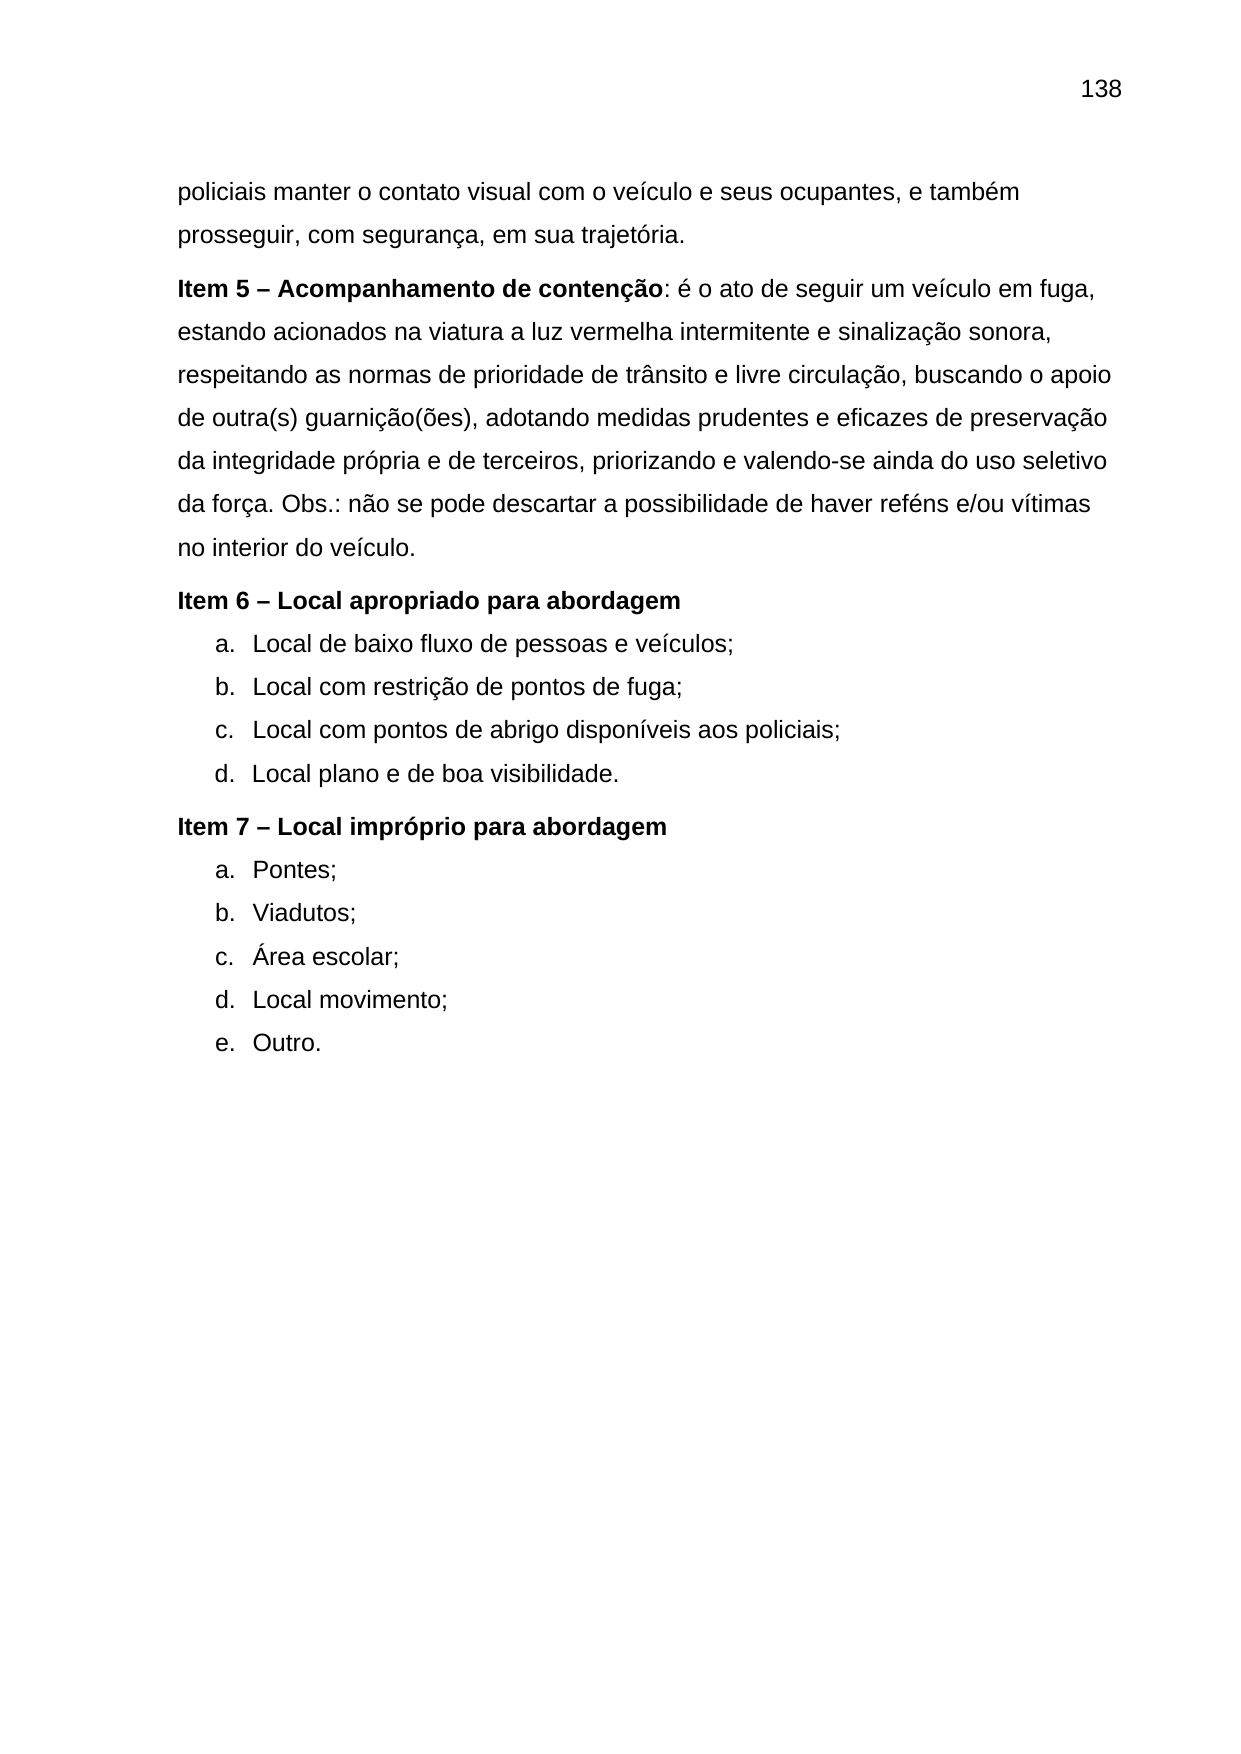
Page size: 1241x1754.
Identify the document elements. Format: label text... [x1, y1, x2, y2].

list Outro. [215, 1028, 1122, 1057]
list Local plano e de boa visibilidade. [214, 759, 1122, 787]
text Item 6 – Local apropriado para abordagem [177, 586, 1122, 615]
list Pontes; [215, 855, 1122, 884]
text Item 7 – Local impróprio para abordagem [177, 812, 1122, 841]
list Local movimento; [215, 985, 1122, 1013]
list Local com pontos de abrigo disponíveis aos policiais; [215, 716, 1122, 744]
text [177, 177, 1122, 249]
text Item 5 – Acompanhamento de contenção: é o ato de seguir um veículo em fuga, estando acionados na viatura a luz vermelha intermitente e sinalização sonora, respeitando as normas de prioridade de trânsito e livre circulação, buscando o apoio de outra(s) guarnição(ões), adotando medidas prudentes e eficazes de preservação da integridade própria e de terceiros, priorizando e valendo-se ainda do uso seletivo da força. Obs.: não se pode descartar a possibilidade de haver reféns e/ou vítimas no interior do veículo. [177, 274, 1122, 561]
list Local com restrição de pontos de fuga; [215, 672, 1122, 701]
list Local de baixo fluxo de pessoas e veículos; [215, 629, 1122, 658]
list Viadutos; [215, 898, 1122, 927]
list Área escolar; [215, 942, 1122, 970]
